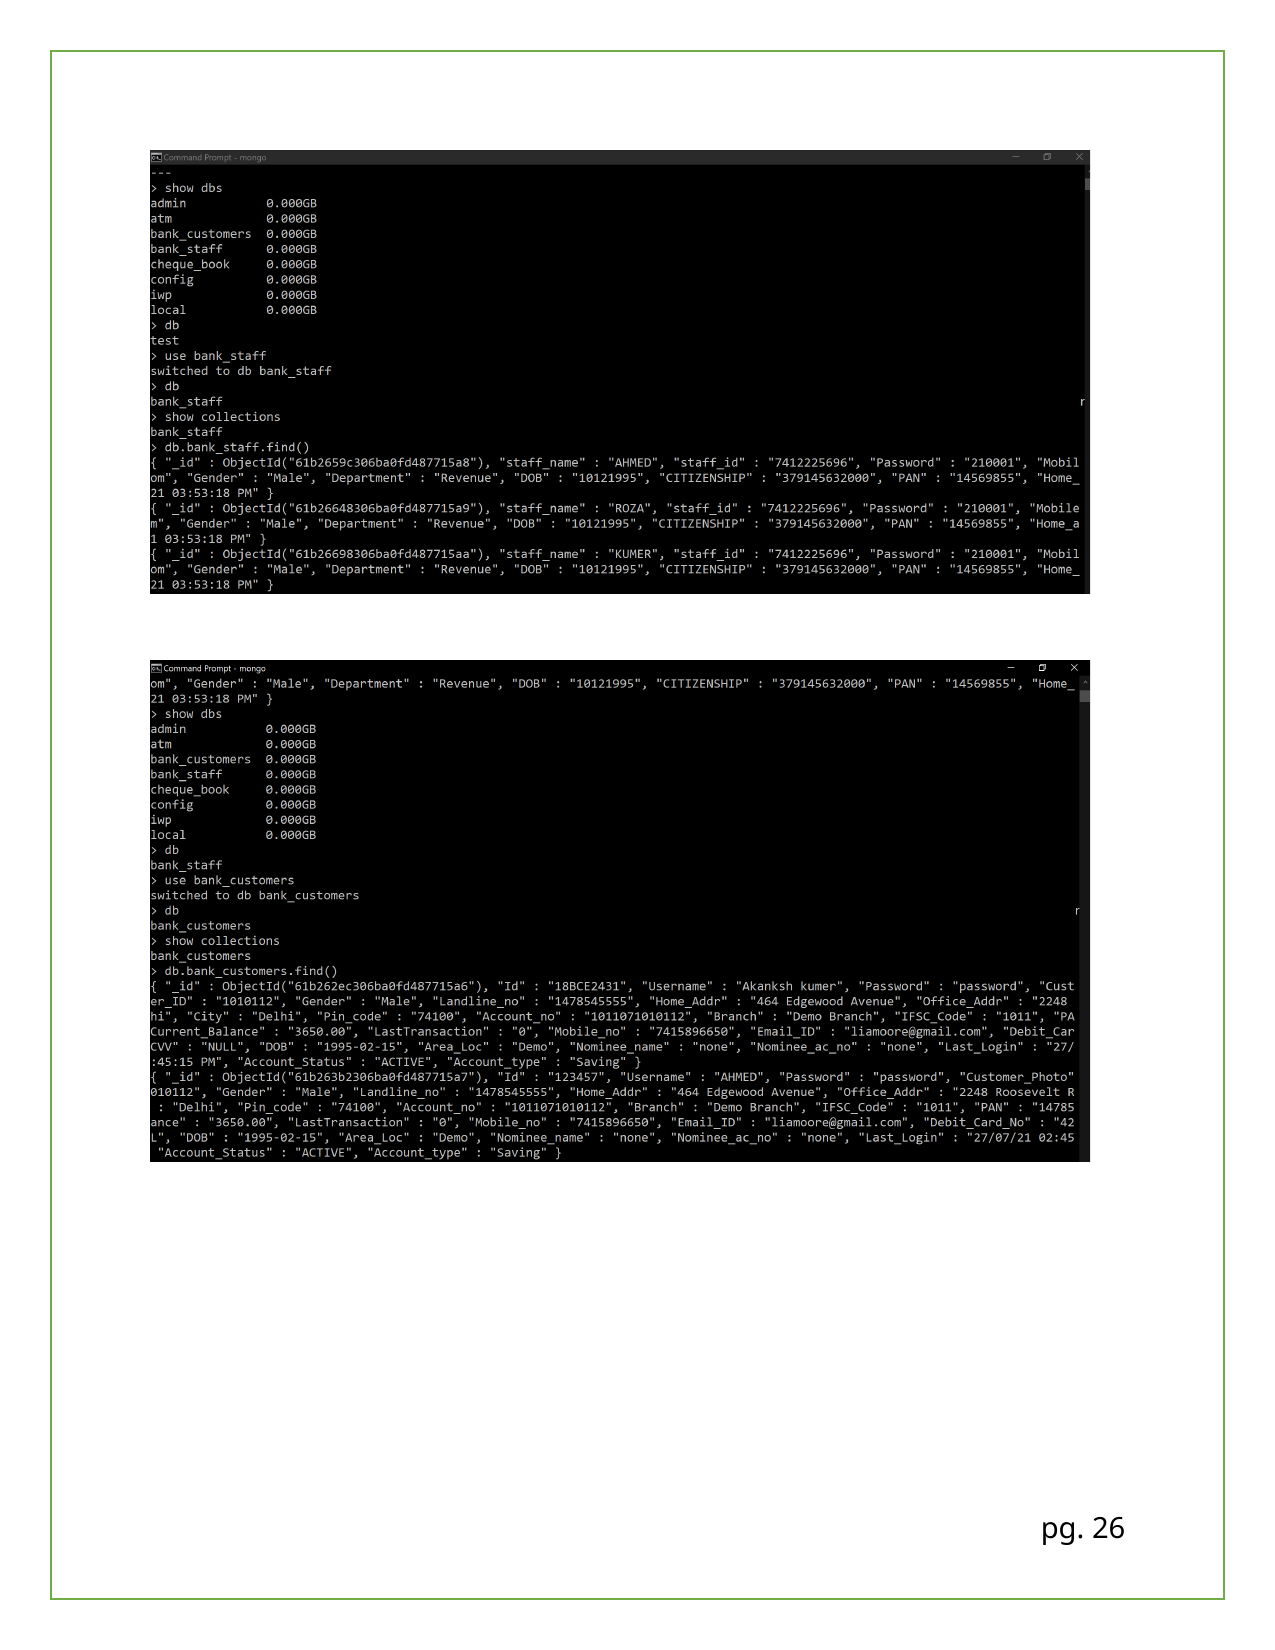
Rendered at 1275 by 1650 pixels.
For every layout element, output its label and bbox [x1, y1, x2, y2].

picture [150, 660, 1091, 1162]
picture [150, 150, 1091, 594]
